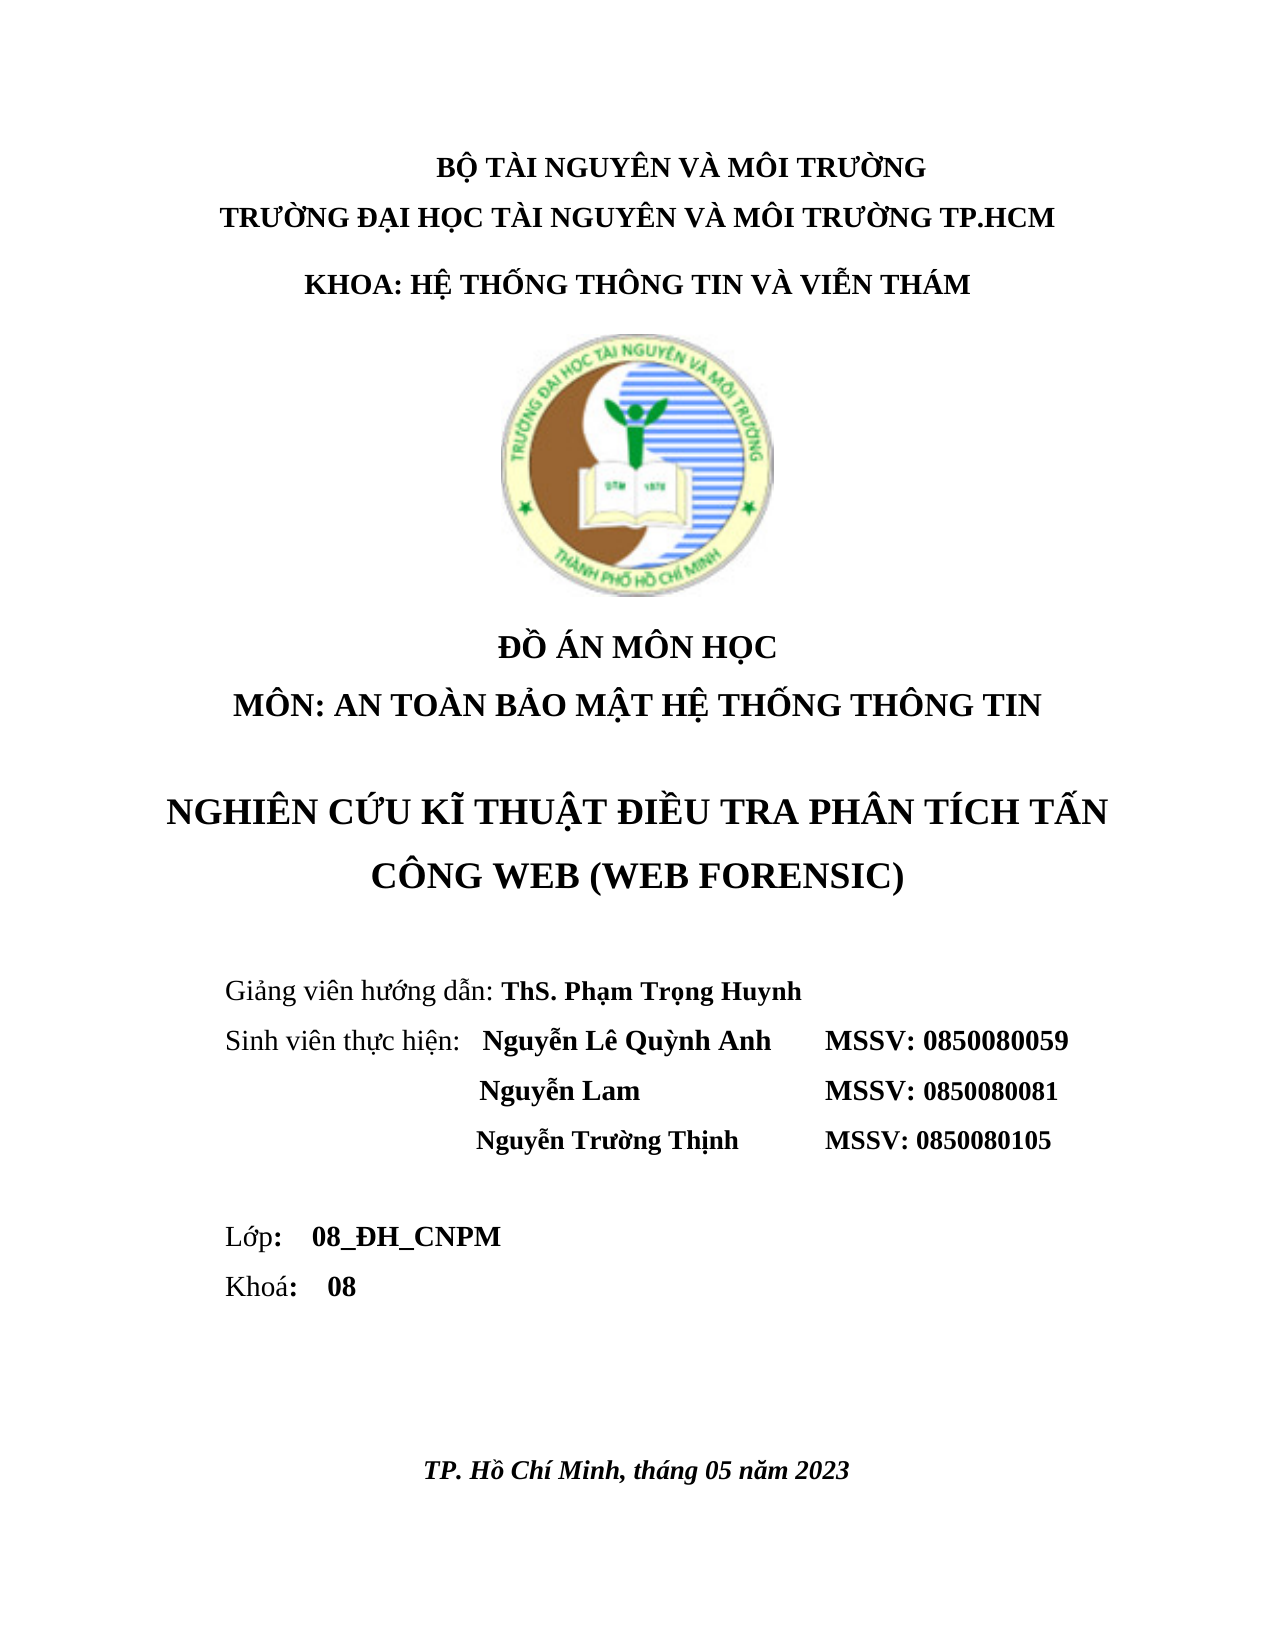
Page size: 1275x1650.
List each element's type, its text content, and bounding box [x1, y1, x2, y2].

text KHOA: HỆ THỐNG THÔNG TIN VÀ VIỄN THÁM [150, 267, 1125, 301]
text Giảng viên hướng dẫn: ThS. Phạm Trọng Huynh [225, 973, 1125, 1006]
text MÔN: AN TOÀN BẢO MẬT HỆ THỐNG THÔNG TIN [150, 685, 1125, 723]
picture [501, 334, 774, 597]
text TRƯỜNG ĐẠI HỌC TÀI NGUYÊN VÀ MÔI TRƯỜNG TP.HCM [150, 200, 1125, 234]
text Sinh viên thực hiện: Nguyễn Lê Quỳnh Anh MSSV: 0850080059 [225, 1023, 1125, 1057]
text ĐỒ ÁN MÔN HỌC [150, 627, 1125, 666]
text Lớp: 08_ĐH_CNPM [225, 1219, 1125, 1252]
text NGHIÊN CỨU KĨ THUẬT ĐIỀU TRA PHÂN TÍCH TẤN CÔNG WEB (WEB FORENSIC) [150, 789, 1125, 897]
text Nguyễn Lam MSSV: 0850080081 [225, 1073, 1125, 1107]
text BỘ TÀI NGUYÊN VÀ MÔI TRƯỜNG [150, 150, 1125, 183]
text Nguyễn Trường Thịnh MSSV: 0850080105 [150, 1124, 1125, 1155]
text Khoá: 08 [225, 1269, 1125, 1303]
text TP. Hồ Chí Minh, tháng 05 năm 2023 [150, 1454, 1125, 1485]
